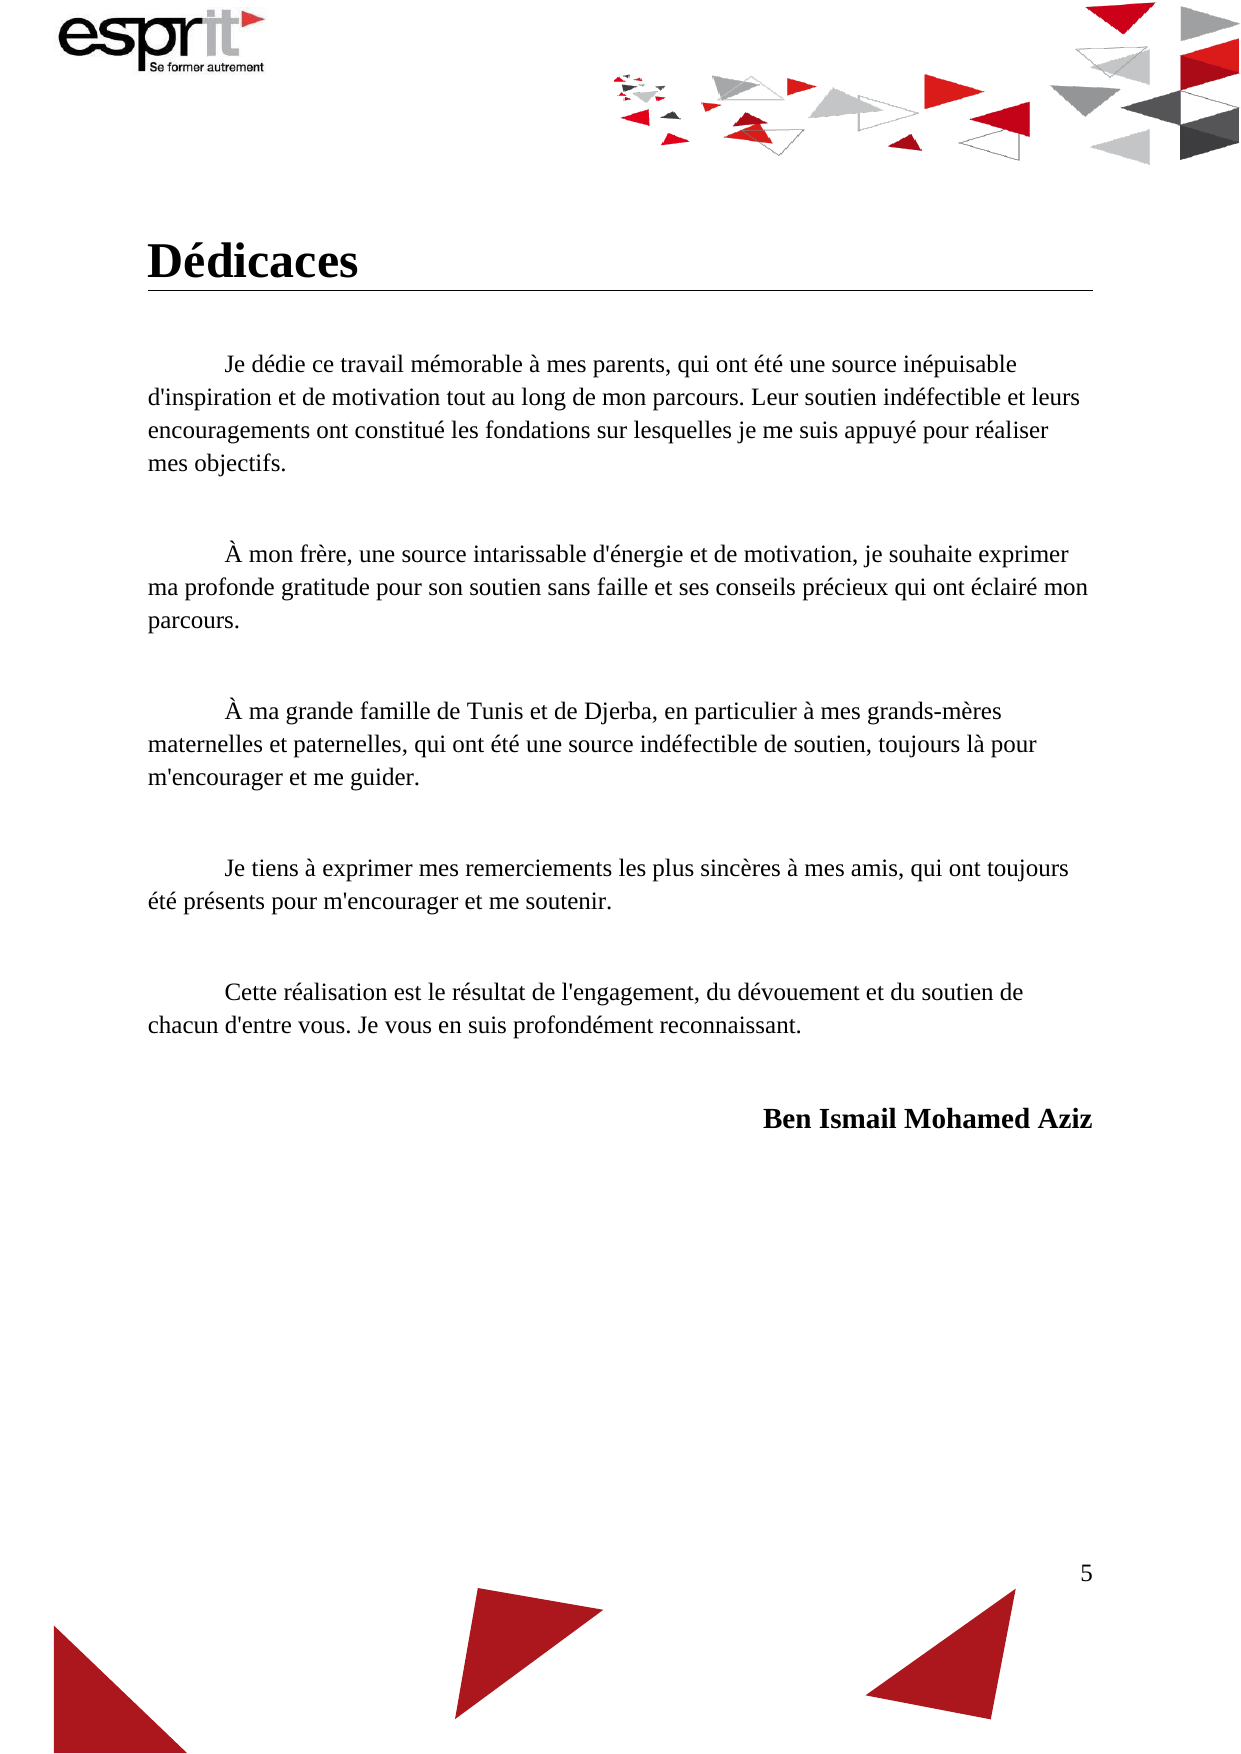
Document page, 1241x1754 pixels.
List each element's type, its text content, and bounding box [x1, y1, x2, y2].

picture [613, 0, 1241, 167]
text Ben Ismail Mohamed Aziz [148, 1102, 1093, 1135]
picture [54, 7, 269, 75]
text À mon frère, une source intarissable d'énergie et de motivation, je souhaite exprimer ma profonde gratitude pour son soutien sans faille et ses conseils précieux qui ont éclairé mon parcours. [148, 539, 1093, 634]
text Je dédie ce travail mémorable à mes parents, qui ont été une source inépuisable d'inspiration et de motivation tout au long de mon parcours. Leur soutien indéfectible et leurs encouragements ont constitué les fondations sur lesquelles je me suis appuyé pour réaliser mes objectifs. [148, 349, 1093, 477]
text À ma grande famille de Tunis et de Djerba, en particulier à mes grands-mères maternelles et paternelles, qui ont été une source indéfectible de soutien, toujours là pour m'encourager et me guider. [148, 696, 1093, 791]
text Dédicaces [148, 231, 1093, 290]
text Je tiens à exprimer mes remerciements les plus sincères à mes amis, qui ont toujours été présents pour m'encourager et me soutenir. [148, 853, 1093, 915]
text Cette réalisation est le résultat de l'engagement, du dévouement et du soutien de chacun d'entre vous. Je vous en suis profondément reconnaissant. [148, 977, 1093, 1039]
